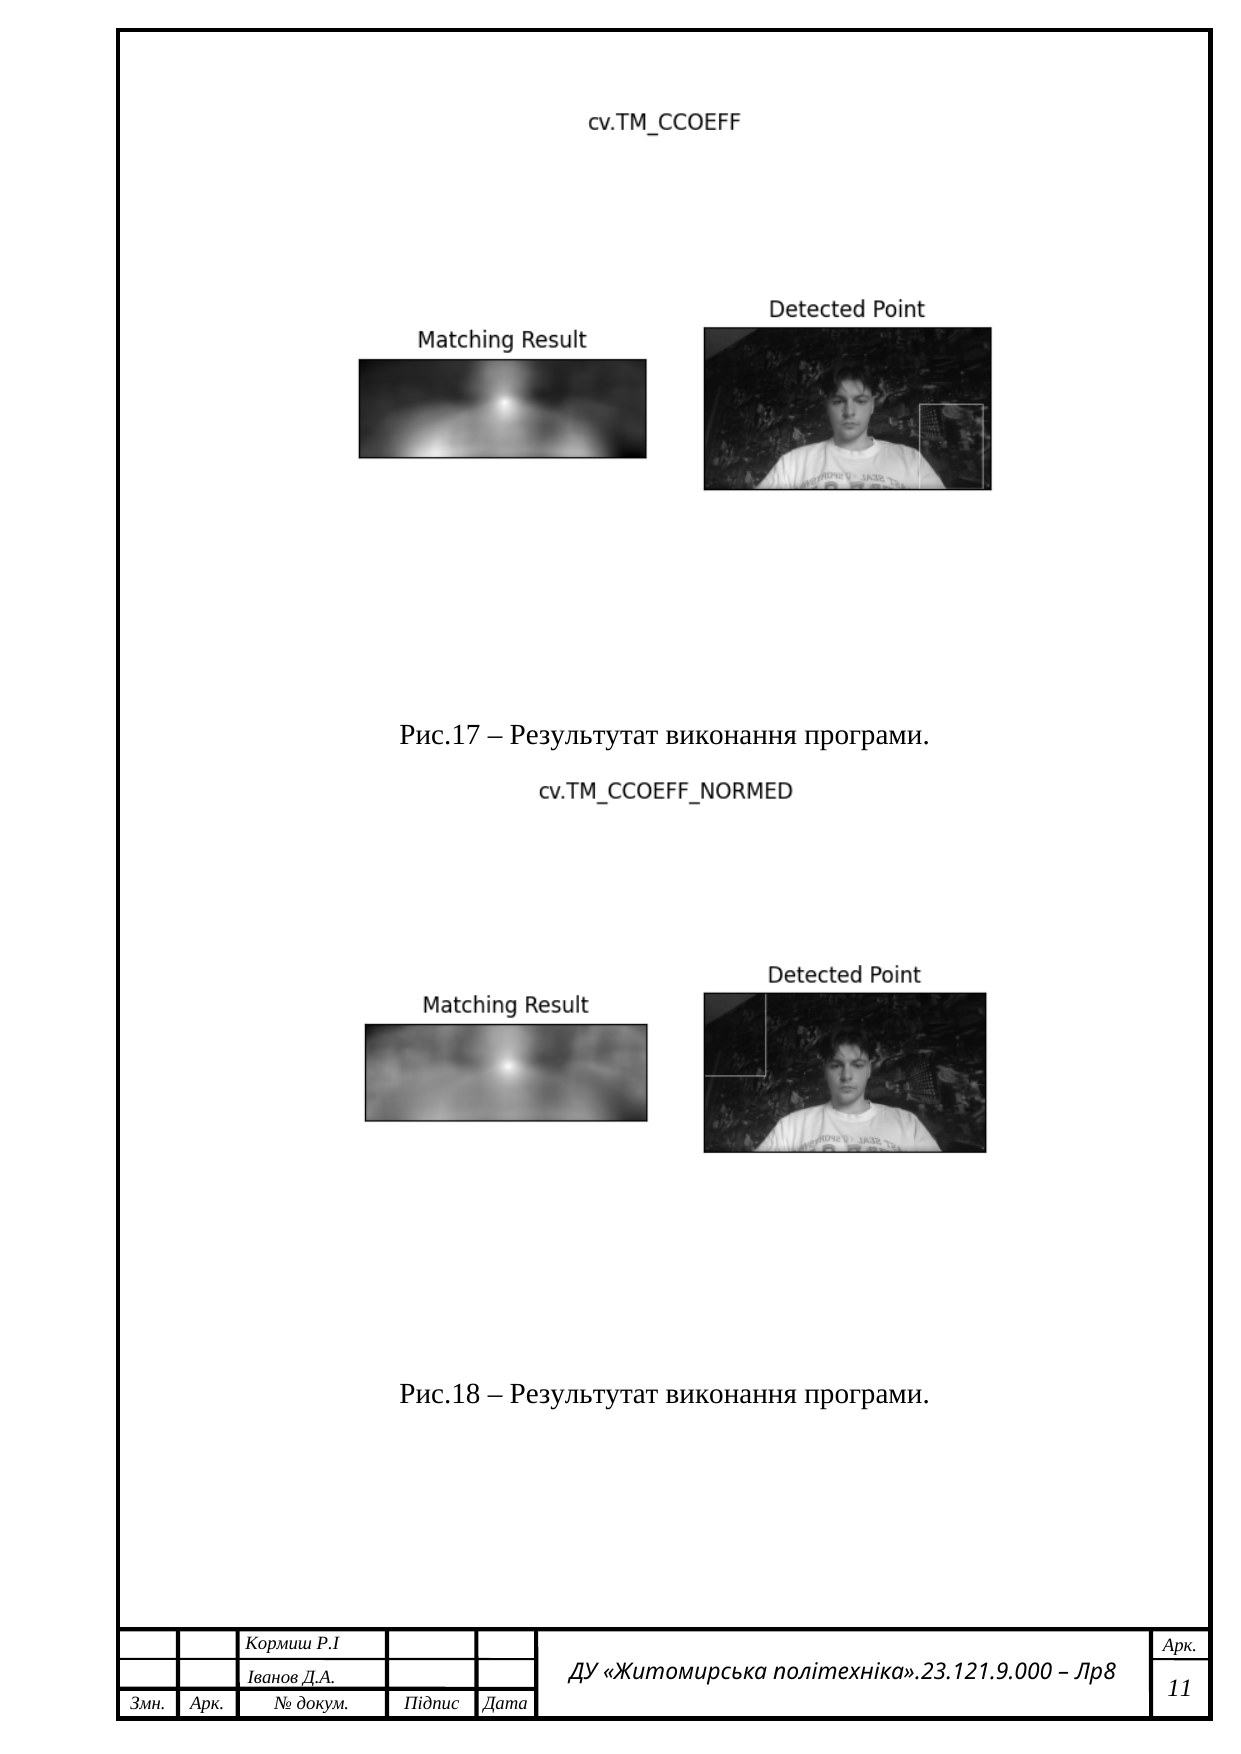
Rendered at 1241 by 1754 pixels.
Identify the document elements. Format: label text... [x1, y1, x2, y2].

text Рис.18 – Результутат виконання програми. [148, 1376, 1181, 1410]
text Рис.17 – Результутат виконання програми. [148, 717, 1181, 751]
picture [266, 102, 1063, 703]
picture [270, 770, 1059, 1362]
